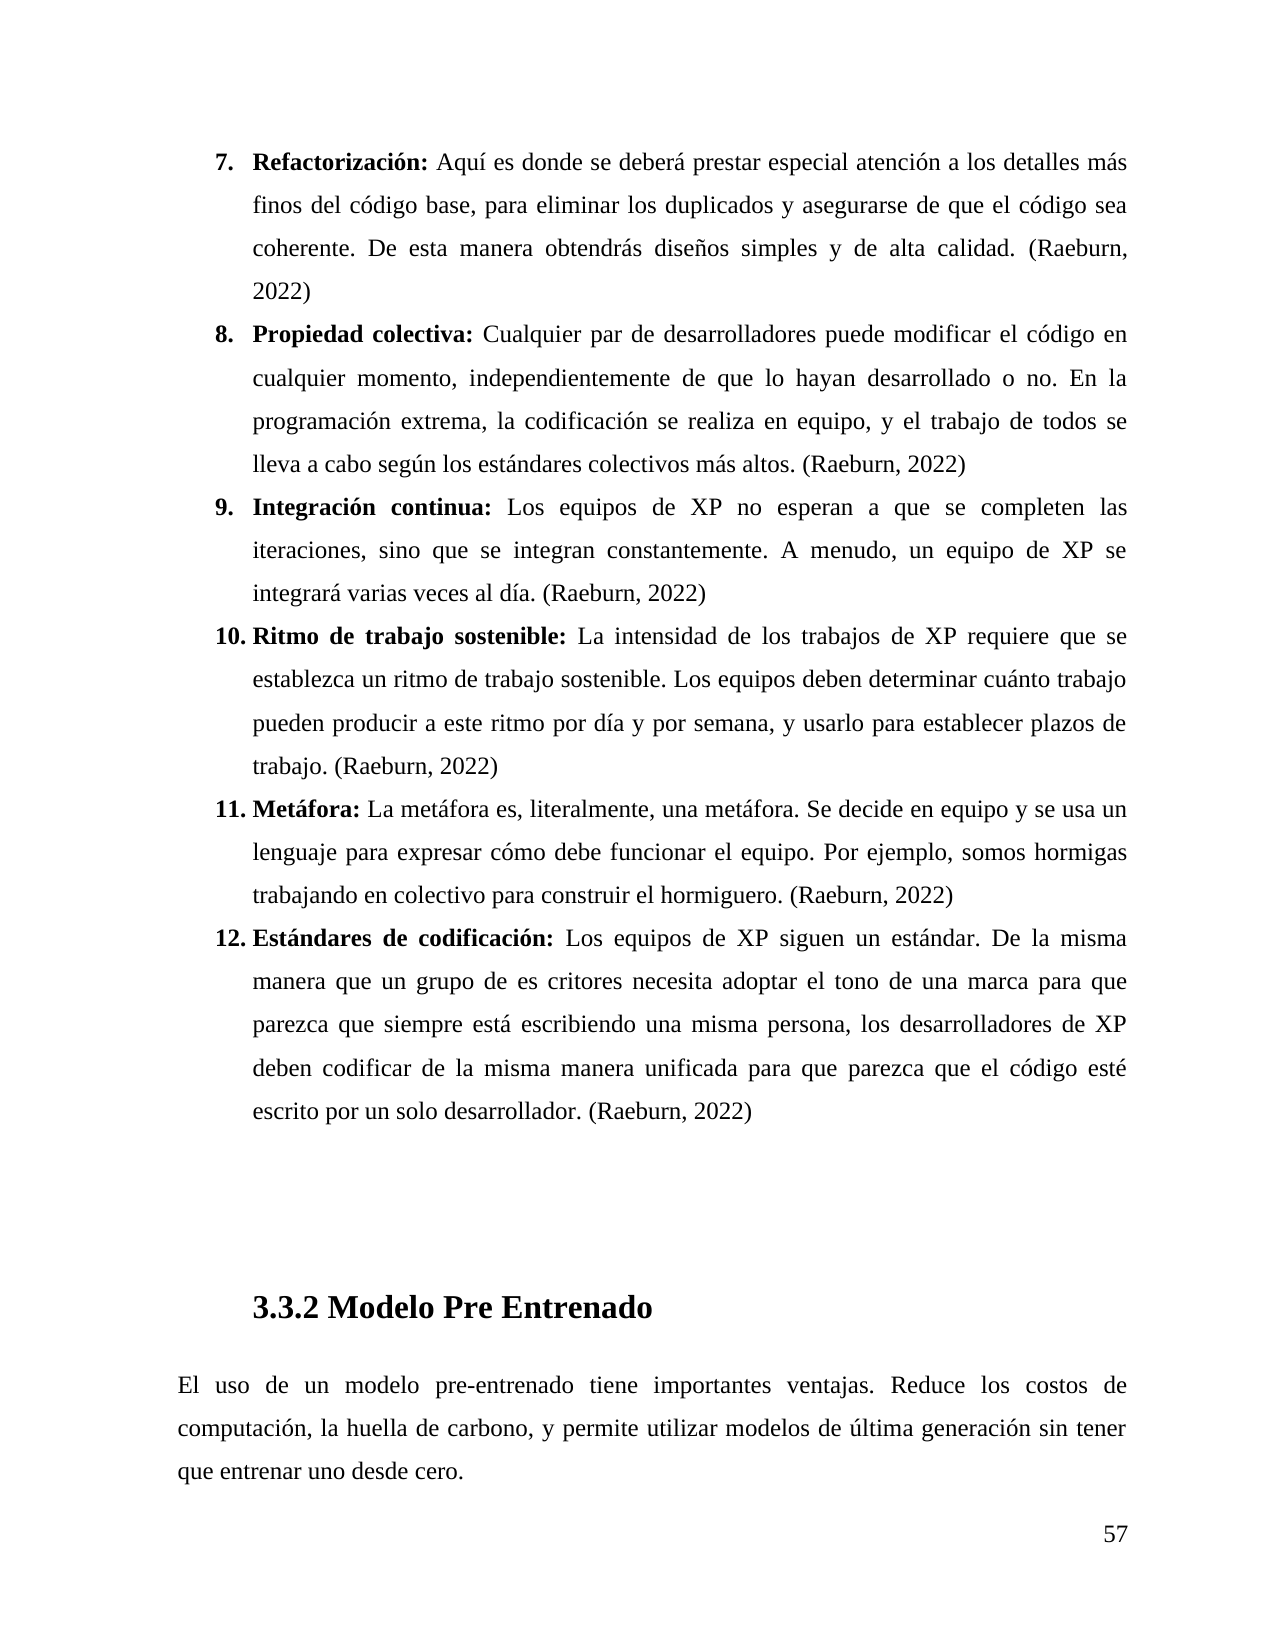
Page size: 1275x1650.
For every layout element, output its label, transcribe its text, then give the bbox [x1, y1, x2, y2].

list Metáfora: La metáfora es, literalmente, una metáfora. Se decide en equipo y se usa un lenguaje para expresar cómo debe funcionar el equipo. Por ejemplo, somos hormigas trabajando en colectivo para construir el hormiguero. [215, 794, 1128, 909]
list Propiedad colectiva: Cualquier par de desarrolladores puede modificar el código en cualquier momento, independientemente de que lo hayan desarrollado o no. En la programación extrema, la codificación se realiza en equipo, y el trabajo de todos se lleva a cabo según los estándares colectivos más altos. [215, 319, 1128, 478]
list Ritmo de trabajo sostenible: La intensidad de los trabajos de XP requiere que se establezca un ritmo de trabajo sostenible. Los equipos deben determinar cuánto trabajo pueden producir a este ritmo por día y por semana, y usarlo para establecer plazos de trabajo. [215, 621, 1128, 779]
subtitle 3.3.2 Modelo Pre Entrenado [177, 1288, 1128, 1326]
list Estándares de codificación: Los equipos de XP siguen un estándar. De la misma manera que un grupo de es critores necesita adoptar el tono de una marca para que parezca que siempre está escribiendo una misma persona, los desarrolladores de XP deben codificar de la misma manera unificada para que parezca que el código esté escrito por un solo desarrollador. [215, 923, 1128, 1124]
text El uso de un modelo pre-entrenado tiene importantes ventajas. Reduce los costos de computación, la huella de carbono, y permite utilizar modelos de última generación sin tener que entrenar uno desde cero. [177, 1370, 1128, 1485]
list Integración continua: Los equipos de XP no esperan a que se completen las iteraciones, sino que se integran constantemente. A menudo, un equipo de XP se integrará varias veces al día. [215, 492, 1128, 607]
list Refactorización: Aquí es donde se deberá prestar especial atención a los detalles más finos del código base, para eliminar los duplicados y asegurarse de que el código sea coherente. De esta manera obtendrás diseños simples y de alta calidad. [215, 147, 1128, 305]
